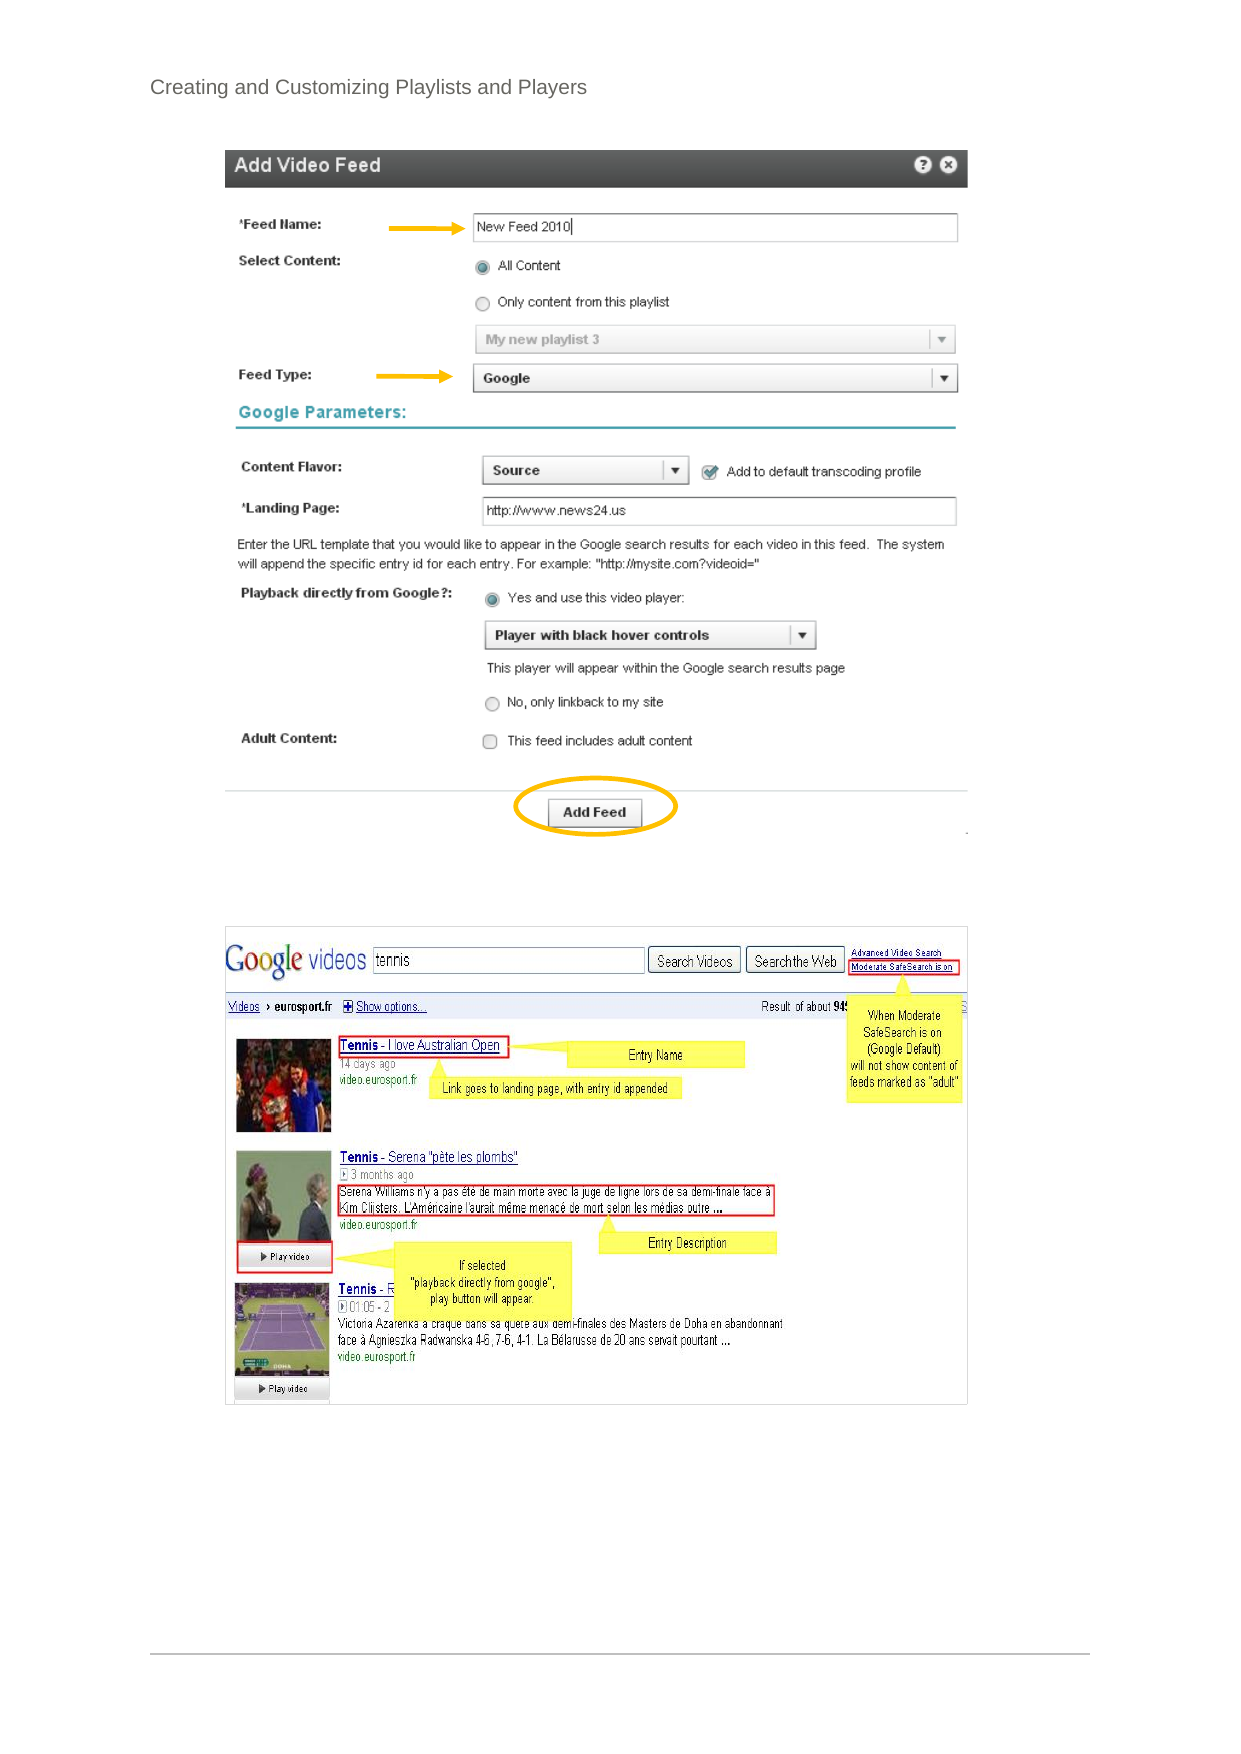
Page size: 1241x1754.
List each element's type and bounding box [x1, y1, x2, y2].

picture [225, 150, 968, 834]
picture [226, 927, 967, 1404]
picture [519, 781, 673, 832]
